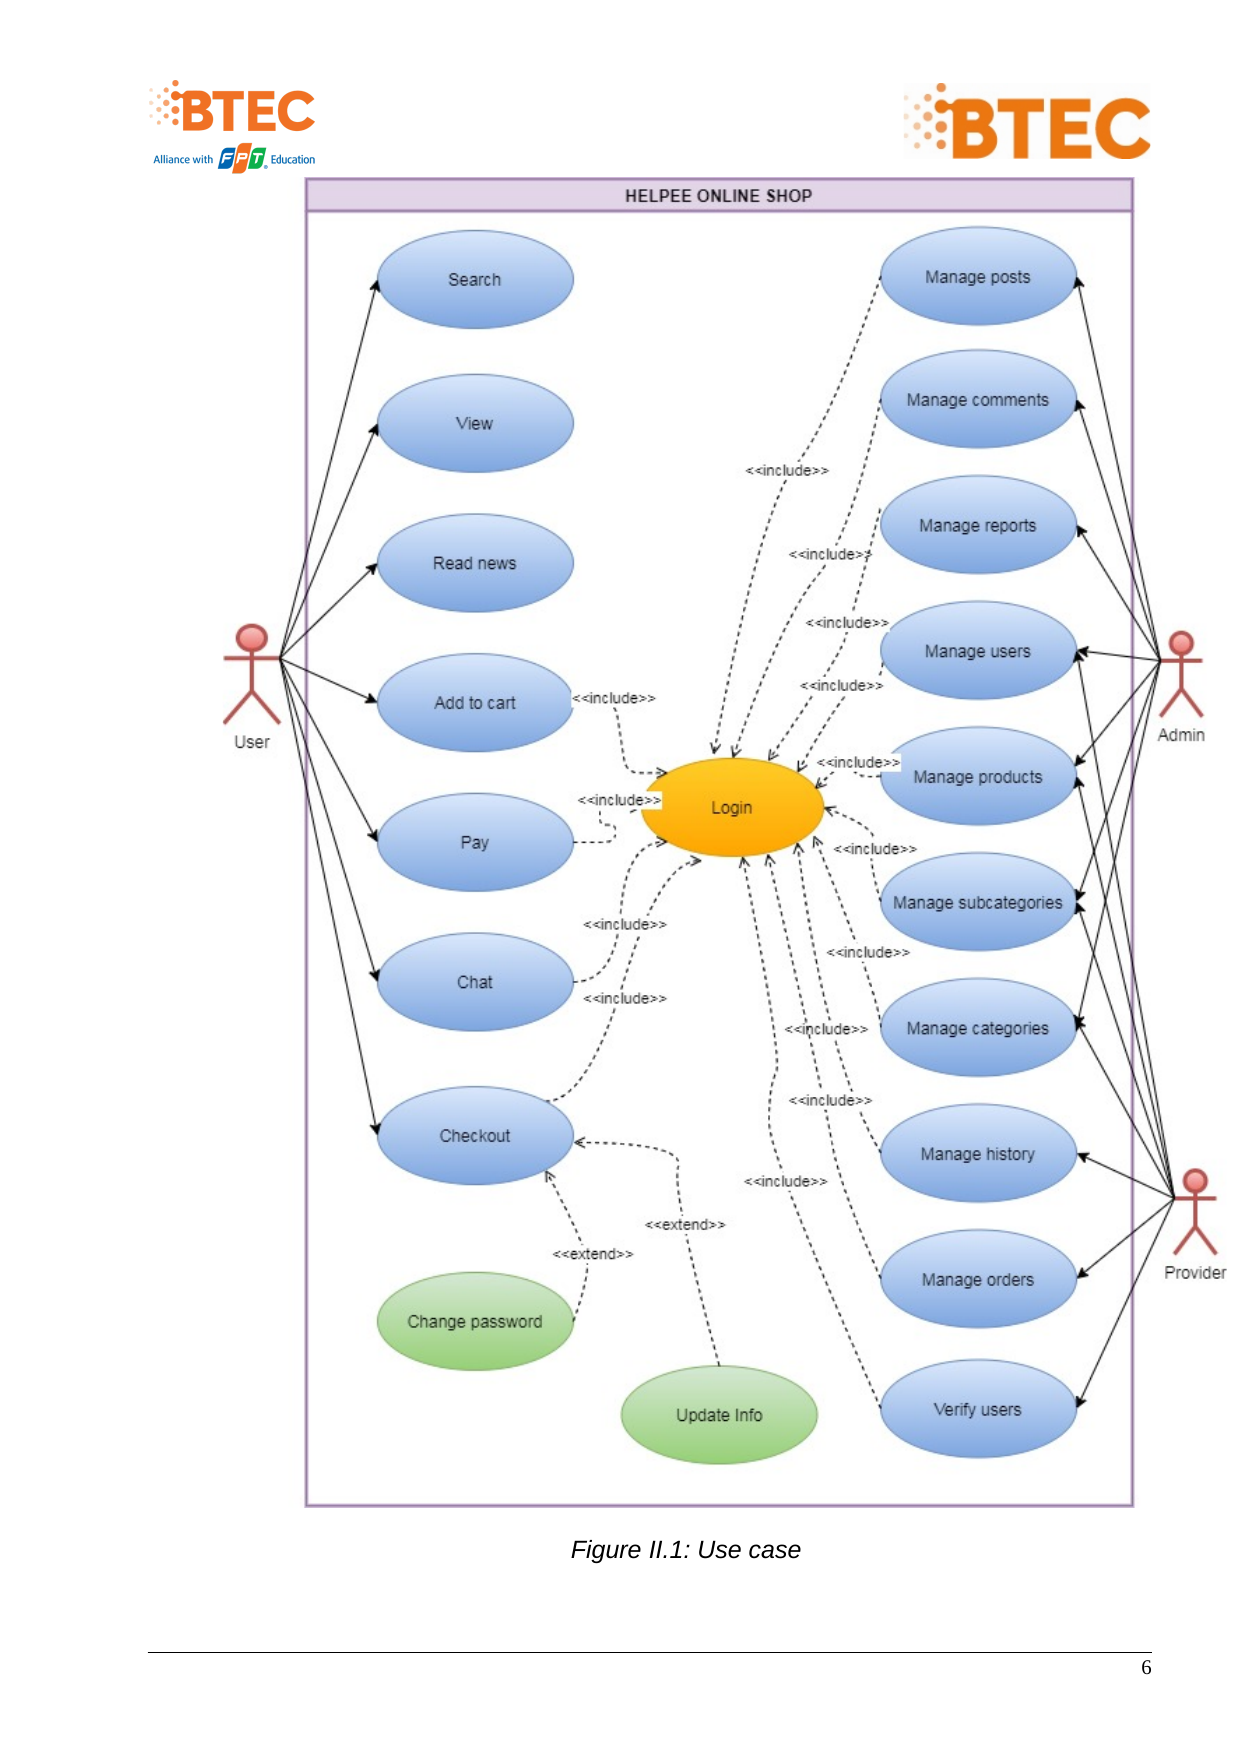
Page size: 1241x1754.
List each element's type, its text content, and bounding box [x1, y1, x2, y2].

text Figure II.1: Use case [148, 1535, 1152, 1563]
picture [147, 75, 1227, 1508]
picture [903, 83, 1151, 159]
